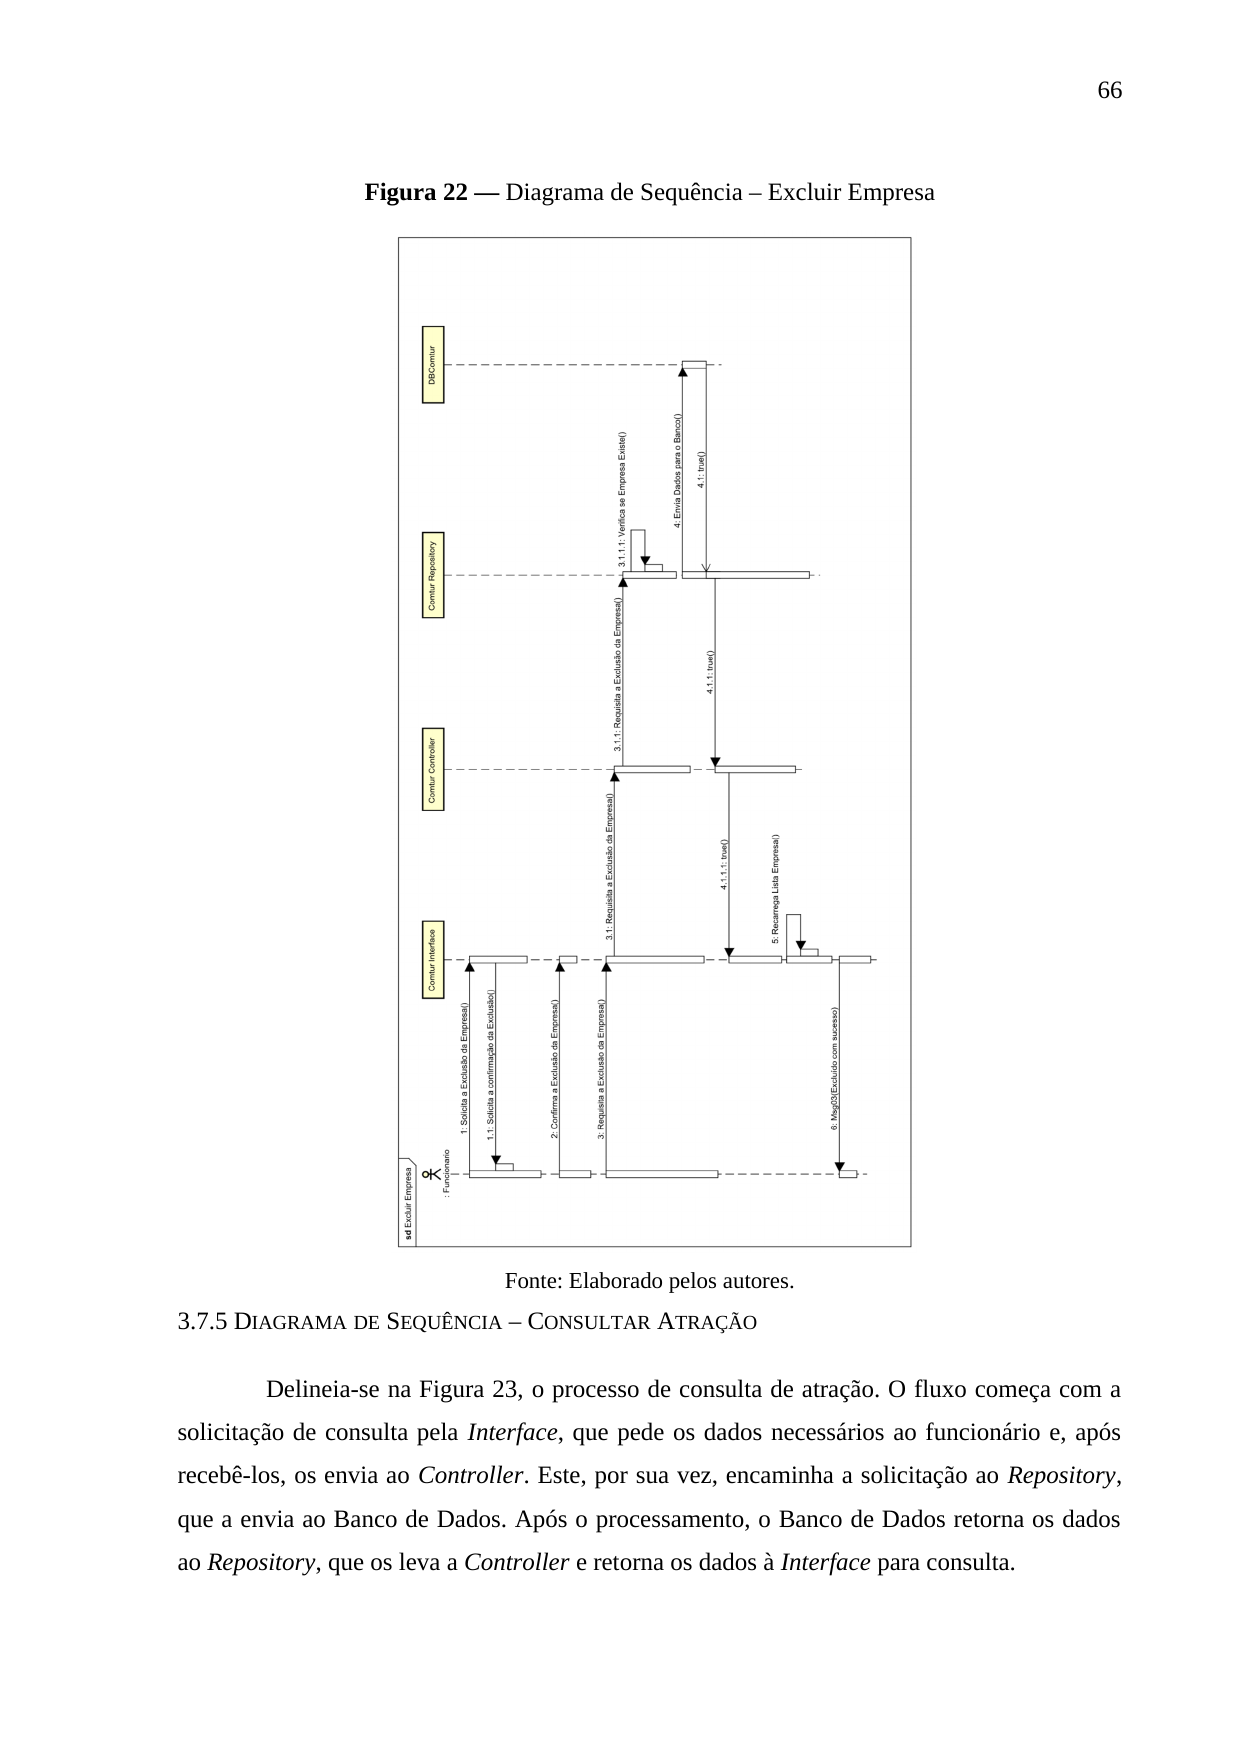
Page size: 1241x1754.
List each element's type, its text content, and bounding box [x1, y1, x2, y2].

subtitle 3.7.5 Diagrama de Sequência – Consultar Atração [177, 1306, 1122, 1335]
text Delineia-se na Figura 23, o processo de consulta de atração. O fluxo começa com a solicitação de consulta pela Interface, que pede os dados necessários ao funcionário e, após recebê-los, os envia ao Controller. Este, por sua vez, encaminha a solicitação ao Repository, que a envia ao Banco de Dados. Após o processamento, o Banco de Dados retorna os dados ao Repository, que os leva a Controller e retorna os dados à Interface para consulta. [177, 1374, 1122, 1576]
text Figura 22 — Diagrama de Sequência – Excluir Empresa [177, 177, 1122, 206]
text Fonte: Elaborado pelos autores. [177, 1267, 1122, 1293]
picture [392, 232, 917, 1252]
